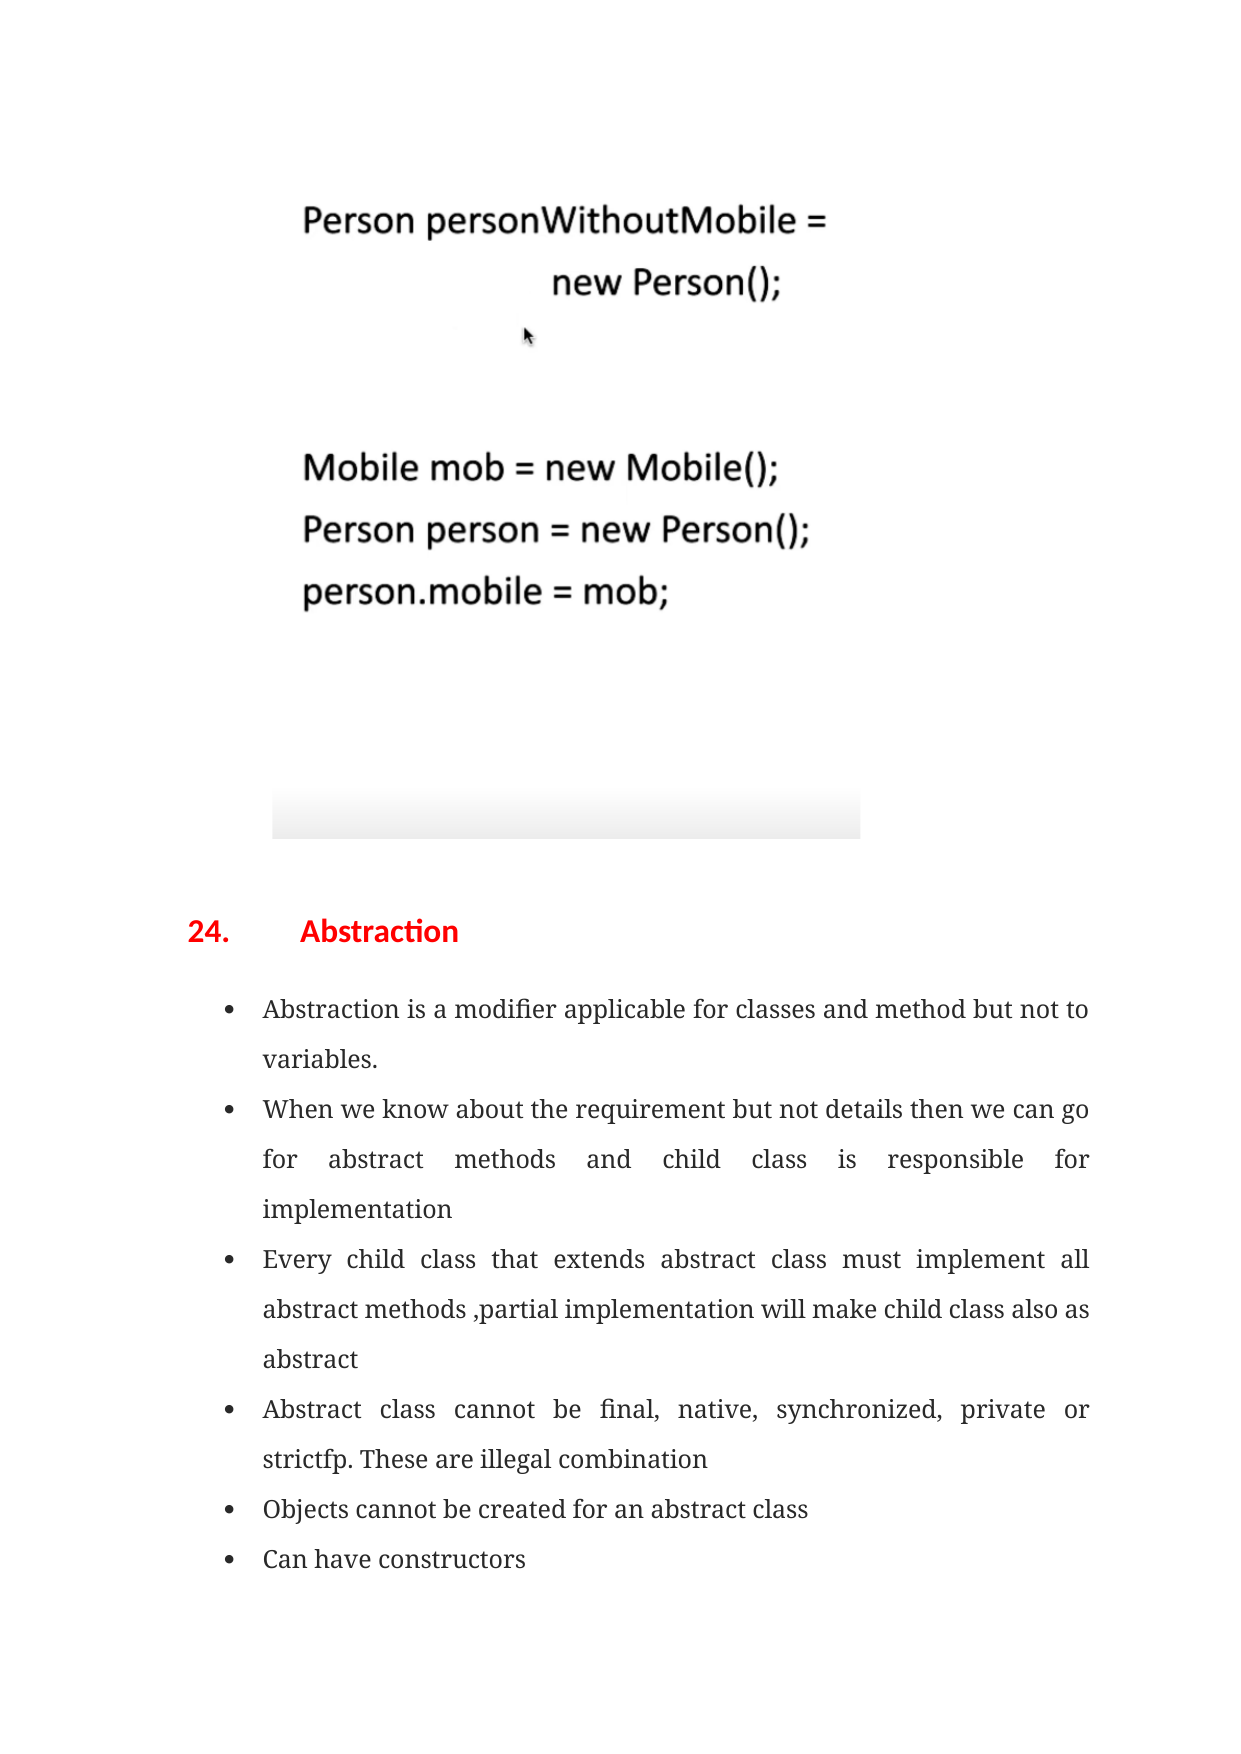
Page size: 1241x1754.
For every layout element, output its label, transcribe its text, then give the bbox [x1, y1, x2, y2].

list Abstract class cannot be final, native, synchronized, private or strictfp. These are illegal combination [225, 1375, 1090, 1475]
picture [262, 150, 861, 839]
list Abstraction [187, 910, 1090, 951]
list Can have constructors [225, 1525, 1090, 1575]
list Every child class that extends abstract class must implement all abstract methods ,partial implementation will make child class also as abstract [225, 1225, 1090, 1375]
list When we know about the requirement but not details then we can go for abstract methods and child class is responsible for implementation [225, 1075, 1090, 1225]
list Objects cannot be created for an abstract class [225, 1475, 1090, 1525]
list Abstraction is a modifier applicable for classes and method but not to variables. [225, 975, 1090, 1075]
